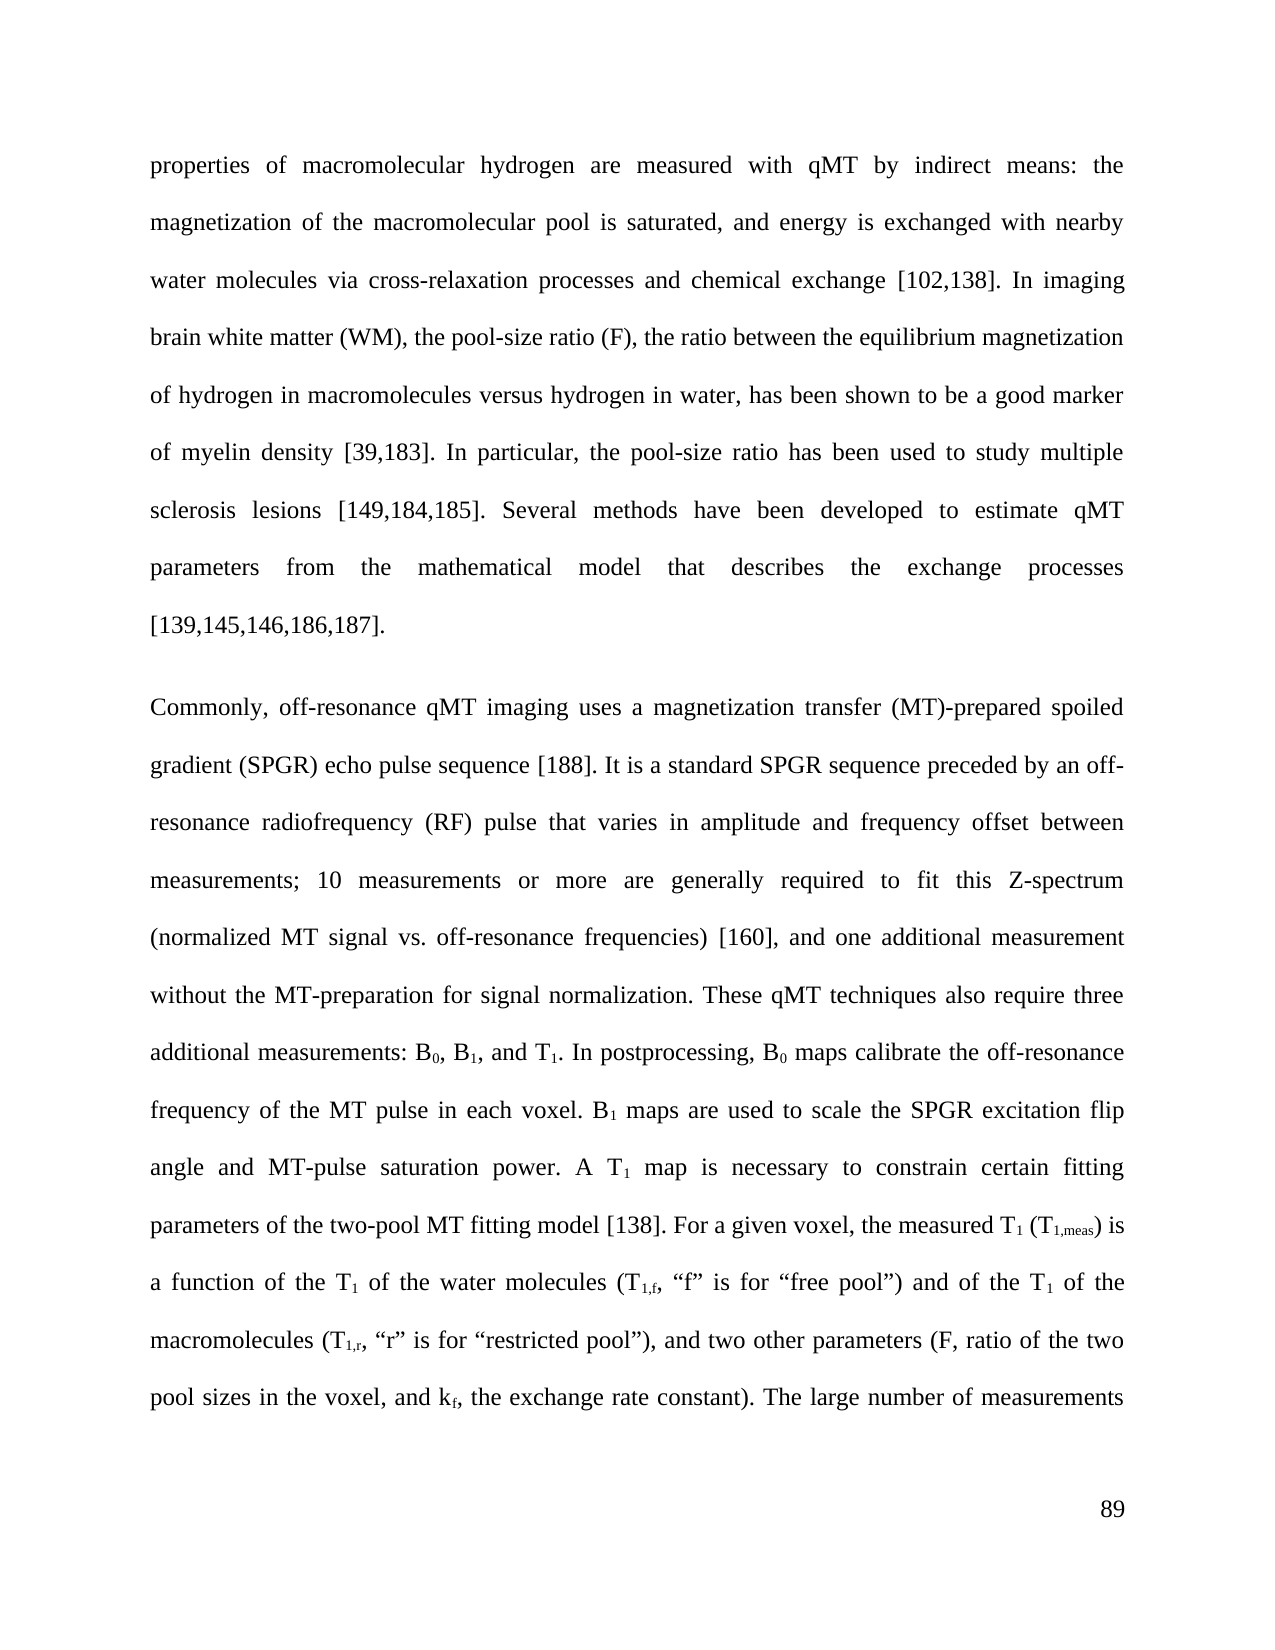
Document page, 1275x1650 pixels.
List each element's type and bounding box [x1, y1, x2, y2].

text [150, 692, 1125, 1411]
text [150, 150, 1125, 639]
